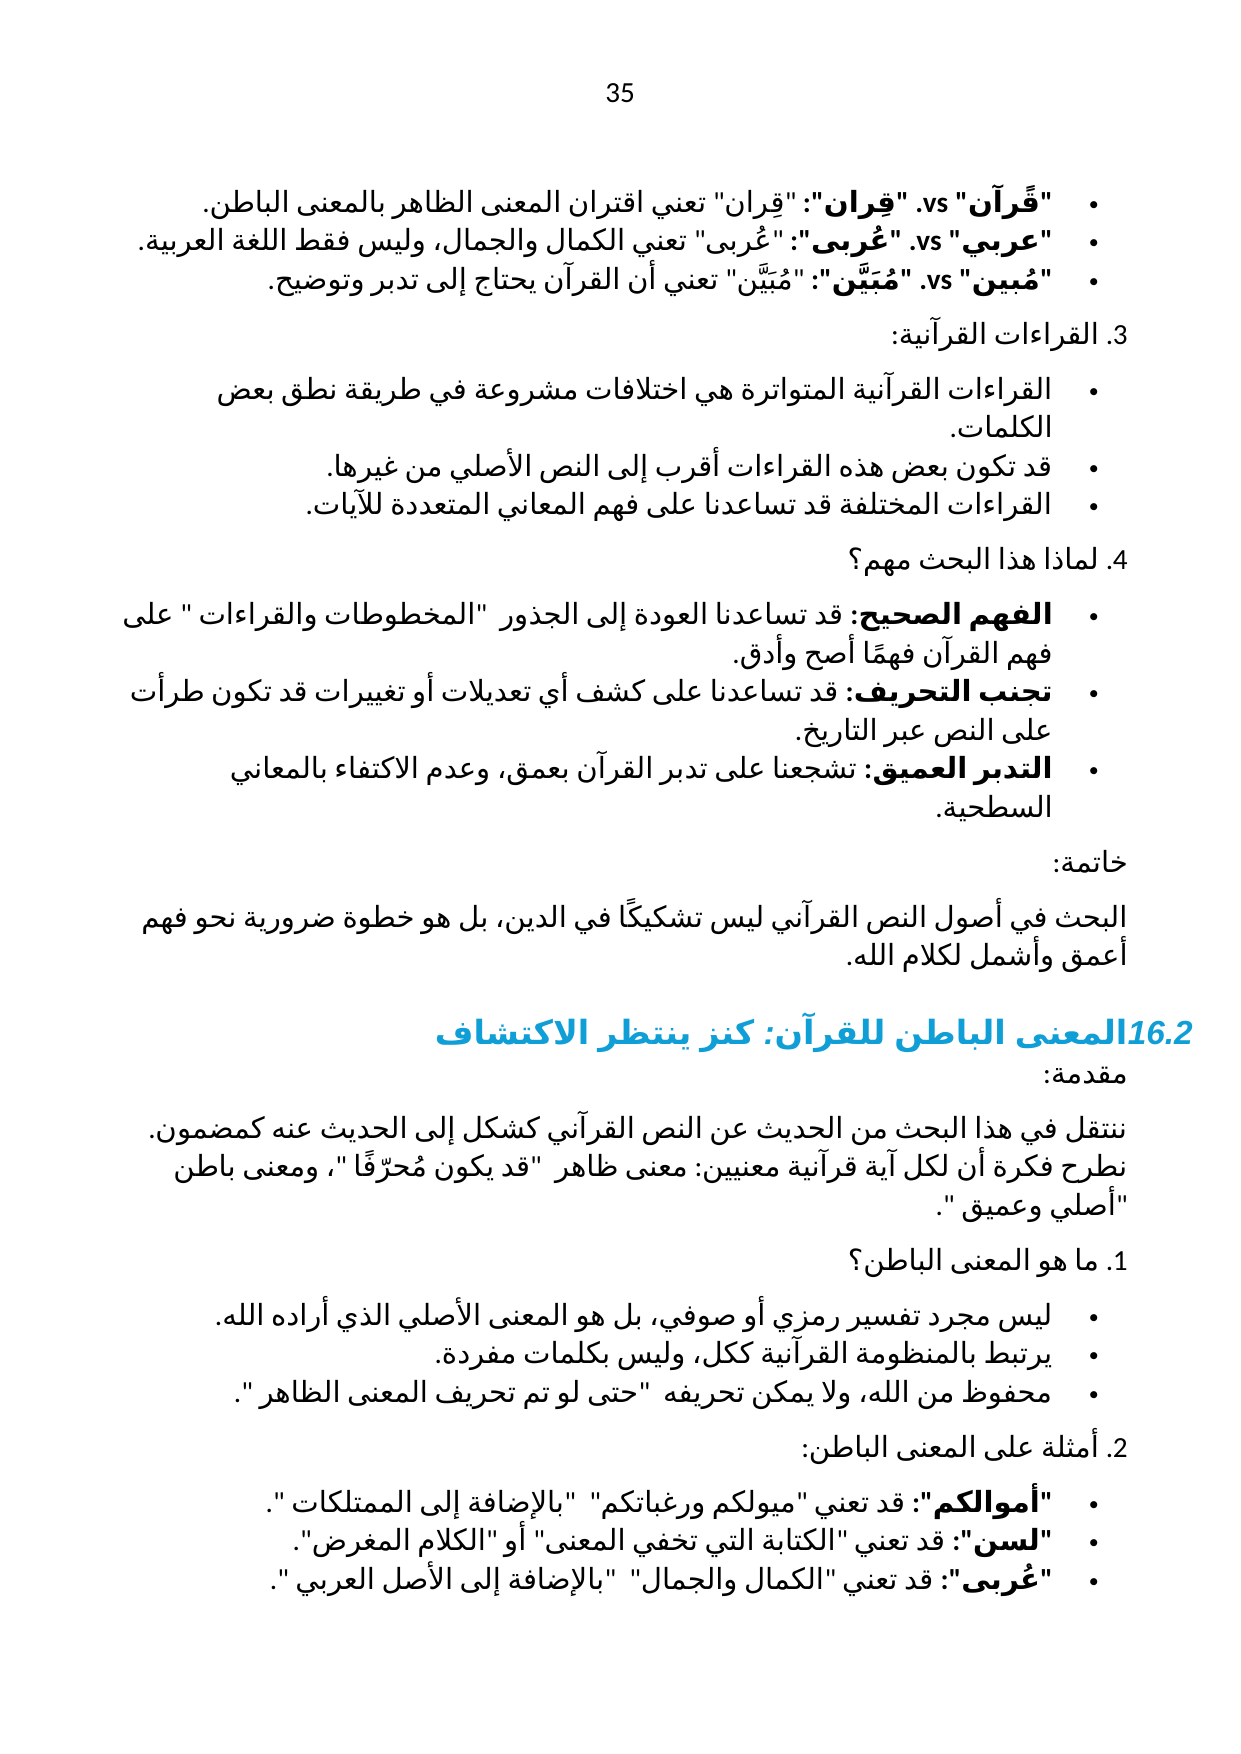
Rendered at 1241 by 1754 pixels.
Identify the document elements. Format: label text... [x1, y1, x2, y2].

list القراءات القرآنية المتواترة هي اختلافات مشروعة في طريقة نطق بعض الكلمات. [112, 371, 1090, 445]
list "لسن": قد تعني "الكتابة التي تخفي المعنى" أو "الكلام المغرض". [112, 1522, 1090, 1558]
text 4. لماذا هذا البحث مهم؟ [112, 541, 1128, 577]
list تجنب التحريف: قد تساعدنا على كشف أي تعديلات أو تغييرات قد تكون طرأت على النص عبر التاريخ. [112, 673, 1090, 747]
text خاتمة: [112, 844, 1128, 879]
text البحث في أصول النص القرآني ليس تشكيكًا في الدين، بل هو خطوة ضرورية نحو فهم أعمق وأشمل لكلام الله. [112, 899, 1128, 973]
subtitle المعنى الباطن للقرآن: كنز ينتظر الاكتشاف [112, 1013, 1128, 1052]
text ننتقل في هذا البحث من الحديث عن النص القرآني كشكل إلى الحديث عنه كمضمون. نطرح فكرة أن لكل آية قرآنية معنيين: معنى ظاهر "قد يكون مُحرّفًا "، ومعنى باطن "أصلي وعميق ". [112, 1110, 1128, 1222]
text 1. ما هو المعنى الباطن؟ [112, 1242, 1128, 1277]
list ليس مجرد تفسير رمزي أو صوفي، بل هو المعنى الأصلي الذي أراده الله. [112, 1297, 1090, 1332]
list قد تكون بعض هذه القراءات أقرب إلى النص الأصلي من غيرها. [112, 448, 1090, 483]
list "أموالكم": قد تعني "ميولكم ورغباتكم" "بالإضافة إلى الممتلكات ". [112, 1484, 1090, 1519]
list "عربي" vs. "عُربى": "عُربى" تعني الكمال والجمال، وليس فقط اللغة العربية. [112, 222, 1090, 258]
list التدبر العميق: تشجعنا على تدبر القرآن بعمق، وعدم الاكتفاء بالمعاني السطحية. [112, 750, 1090, 824]
list "قًرآن" vs. "قِران": "قِران" تعني اقتران المعنى الظاهر بالمعنى الباطن. [112, 184, 1090, 219]
list الفهم الصحيح: قد تساعدنا العودة إلى الجذور "المخطوطات والقراءات " على فهم القرآن فهمًا أصح وأدق. [112, 596, 1090, 671]
list محفوظ من الله، ولا يمكن تحريفه "حتى لو تم تحريف المعنى الظاهر ". [112, 1374, 1090, 1409]
text 3. القراءات القرآنية: [112, 316, 1128, 351]
list "عُربى": قد تعني "الكمال والجمال" "بالإضافة إلى الأصل العربي ". [112, 1561, 1090, 1596]
list يرتبط بالمنظومة القرآنية ككل، وليس بكلمات مفردة. [112, 1335, 1090, 1371]
text 2. أمثلة على المعنى الباطن: [112, 1429, 1128, 1464]
list "مُبين" vs. "مُبَيَّن": "مُبَيَّن" تعني أن القرآن يحتاج إلى تدبر وتوضيح. [112, 261, 1090, 296]
list القراءات المختلفة قد تساعدنا على فهم المعاني المتعددة للآيات. [112, 486, 1090, 522]
text مقدمة: [112, 1055, 1128, 1090]
